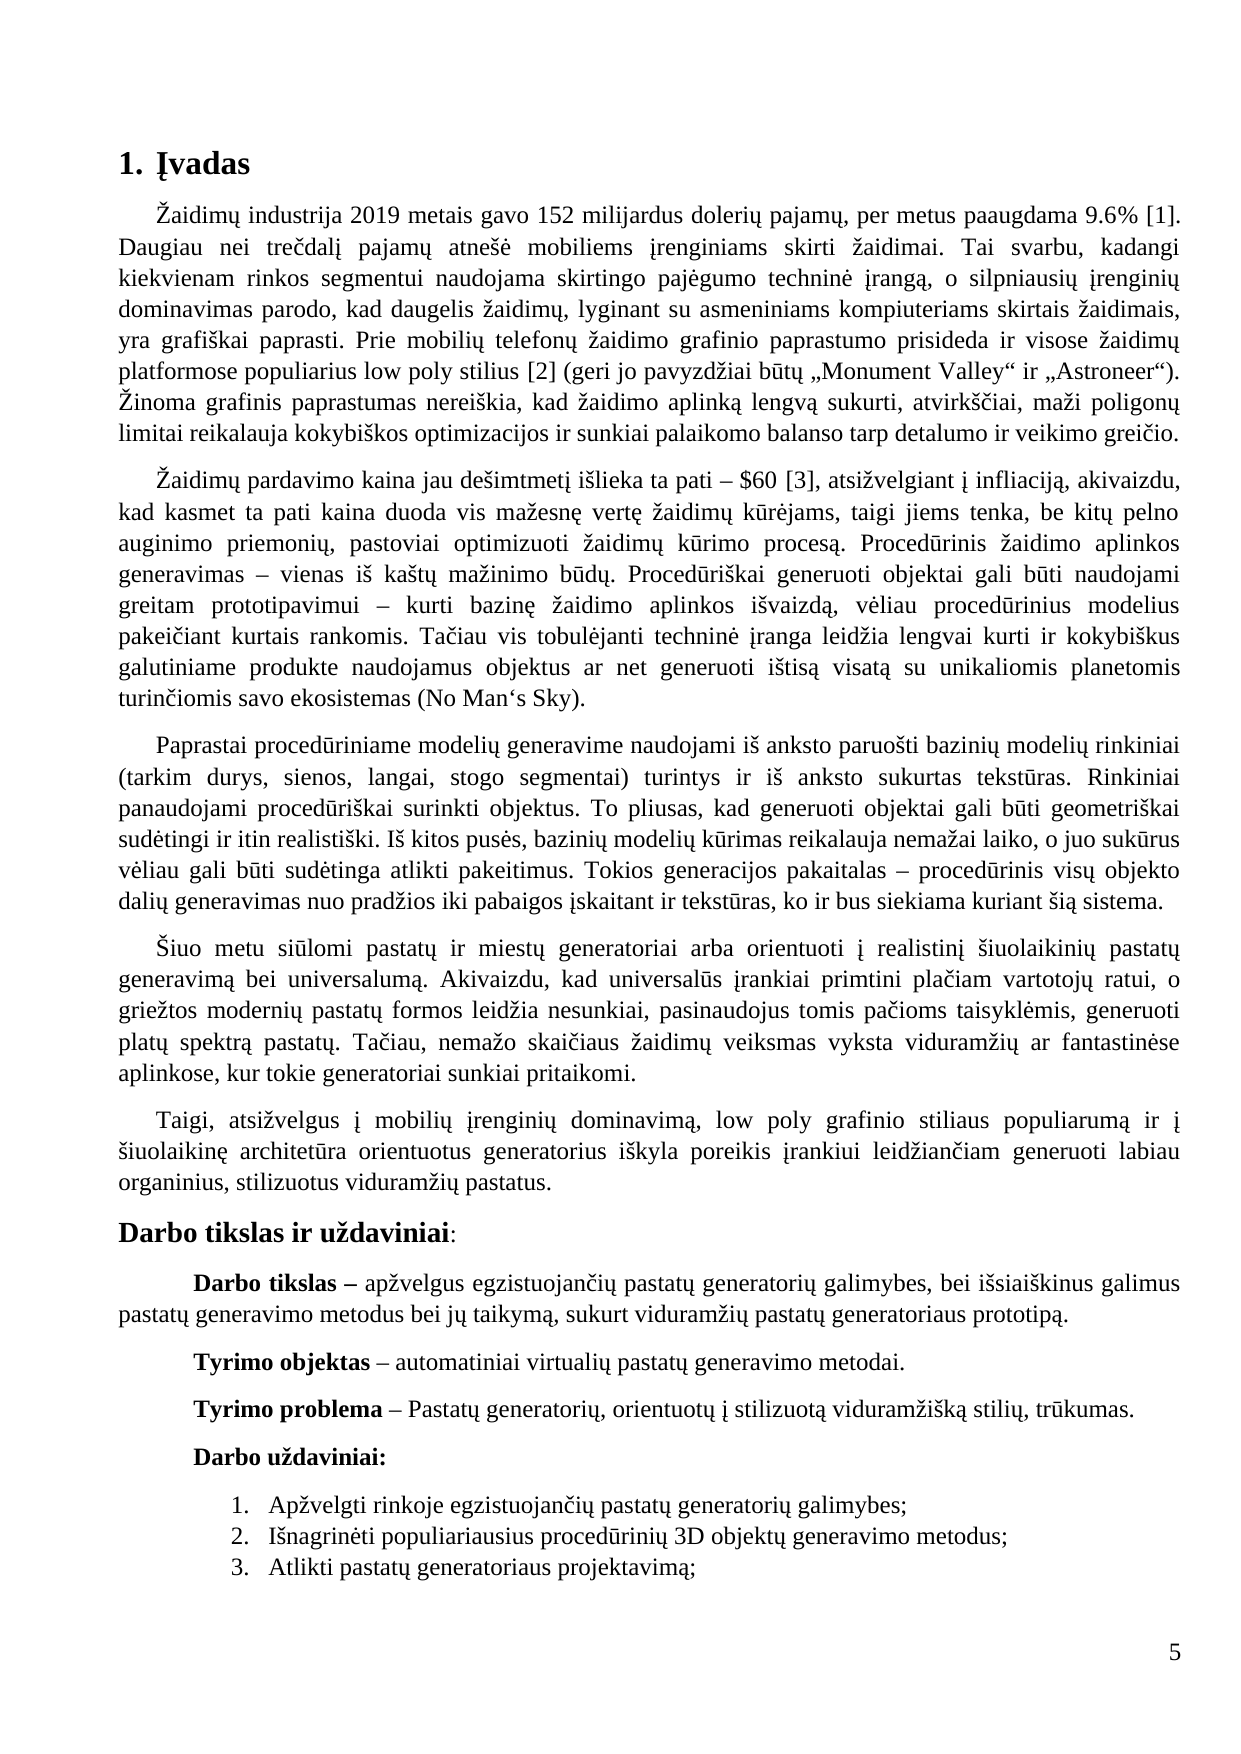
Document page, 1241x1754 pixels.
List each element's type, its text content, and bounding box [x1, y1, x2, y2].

subtitle Įvadas [118, 143, 1181, 181]
text Tyrimo objektas – automatiniai virtualių pastatų generavimo metodai. [118, 1347, 1181, 1376]
list Apžvelgti rinkoje egzistuojančių pastatų generatorių galimybes; [231, 1490, 1181, 1519]
text Darbo tikslas ir uždaviniai: [118, 1215, 1181, 1249]
text Žaidimų pardavimo kaina jau dešimtmetį išlieka ta pati – $60, atsižvelgiant į infliaciją, akivaizdu, kad kasmet ta pati kaina duoda vis mažesnę vertę žaidimų kūrėjams, taigi jiems tenka, be kitų pelno auginimo priemonių, pastoviai optimizuoti žaidimų kūrimo procesą. Procedūrinis žaidimo aplinkos generavimas – vienas iš kaštų mažinimo būdų. Procedūriškai generuoti objektai gali būti naudojami greitam prototipavimui – kurti bazinę žaidimo aplinkos išvaizdą, vėliau procedūrinius modelius pakeičiant kurtais rankomis. Tačiau vis tobulėjanti techninė įranga leidžia lengvai kurti ir kokybiškus galutiniame produkte naudojamus objektus ar net generuoti ištisą visatą su unikaliomis planetomis turinčiomis savo ekosistemas (No Man‘s Sky). [118, 466, 1181, 712]
text Darbo tikslas – apžvelgus egzistuojančių pastatų generatorių galimybes, bei išsiaiškinus galimus pastatų generavimo metodus bei jų taikymą, sukurt viduramžių pastatų generatoriaus prototipą. [118, 1268, 1181, 1328]
text Tyrimo problema – Pastatų generatorių, orientuotų į stilizuotą viduramžišką stilių, trūkumas. [118, 1394, 1181, 1423]
text Paprastai procedūriniame modelių generavime naudojami iš anksto paruošti bazinių modelių rinkiniai (tarkim durys, sienos, langai, stogo segmentai) turintys ir iš anksto sukurtas tekstūras. Rinkiniai panaudojami procedūriškai surinkti objektus. To pliusas, kad generuoti objektai gali būti geometriškai sudėtingi ir itin realistiški. Iš kitos pusės, bazinių modelių kūrimas reikalauja nemažai laiko, o juo sukūrus vėliau gali būti sudėtinga atlikti pakeitimus. Tokios generacijos pakaitalas – procedūrinis visų objekto dalių generavimas nuo pradžios iki pabaigos įskaitant ir tekstūras, ko ir bus siekiama kuriant šią sistema. [118, 731, 1181, 914]
text Taigi, atsižvelgus į mobilių įrenginių dominavimą, low poly grafinio stiliaus populiarumą ir į šiuolaikinę architetūra orientuotus generatorius iškyla poreikis įrankiui leidžiančiam generuoti labiau organinius, stilizuotus viduramžių pastatus. [118, 1105, 1181, 1196]
text Darbo uždaviniai: [118, 1442, 1181, 1471]
text Žaidimų industrija 2019 metais gavo 152 milijardus dolerių pajamų, per metus paaugdama 9.6% . Daugiau nei trečdalį pajamų atnešė mobiliems įrenginiams skirti žaidimai. Tai svarbu, kadangi kiekvienam rinkos segmentui naudojama skirtingo pajėgumo techninė įrangą, o silpniausių įrenginių dominavimas parodo, kad daugelis žaidimų, lyginant su asmeniniams kompiuteriams skirtais žaidimais, yra grafiškai paprasti. Prie mobilių telefonų žaidimo grafinio paprastumo prisideda ir visose žaidimų platformose populiarius low poly stilius (geri jo pavyzdžiai būtų „Monument Valley“ ir „Astroneer“). Žinoma grafinis paprastumas nereiškia, kad žaidimo aplinką lengvą sukurti, atvirkščiai, maži poligonų limitai reikalauja kokybiškos optimizacijos ir sunkiai palaikomo balanso tarp detalumo ir veikimo greičio. [118, 201, 1181, 447]
list Atlikti pastatų generatoriaus projektavimą; [231, 1552, 1181, 1581]
list Išnagrinėti populiariausius procedūrinių 3D objektų generavimo metodus; [231, 1521, 1181, 1550]
text Šiuo metu siūlomi pastatų ir miestų generatoriai arba orientuoti į realistinį šiuolaikinių pastatų generavimą bei universalumą. Akivaizdu, kad universalūs įrankiai primtini plačiam vartotojų ratui, o griežtos modernių pastatų formos leidžia nesunkiai, pasinaudojus tomis pačioms taisyklėmis, generuoti platų spektrą pastatų. Tačiau, nemažo skaičiaus žaidimų veiksmas vyksta viduramžių ar fantastinėse aplinkose, kur tokie generatoriai sunkiai pritaikomi. [118, 933, 1181, 1086]
